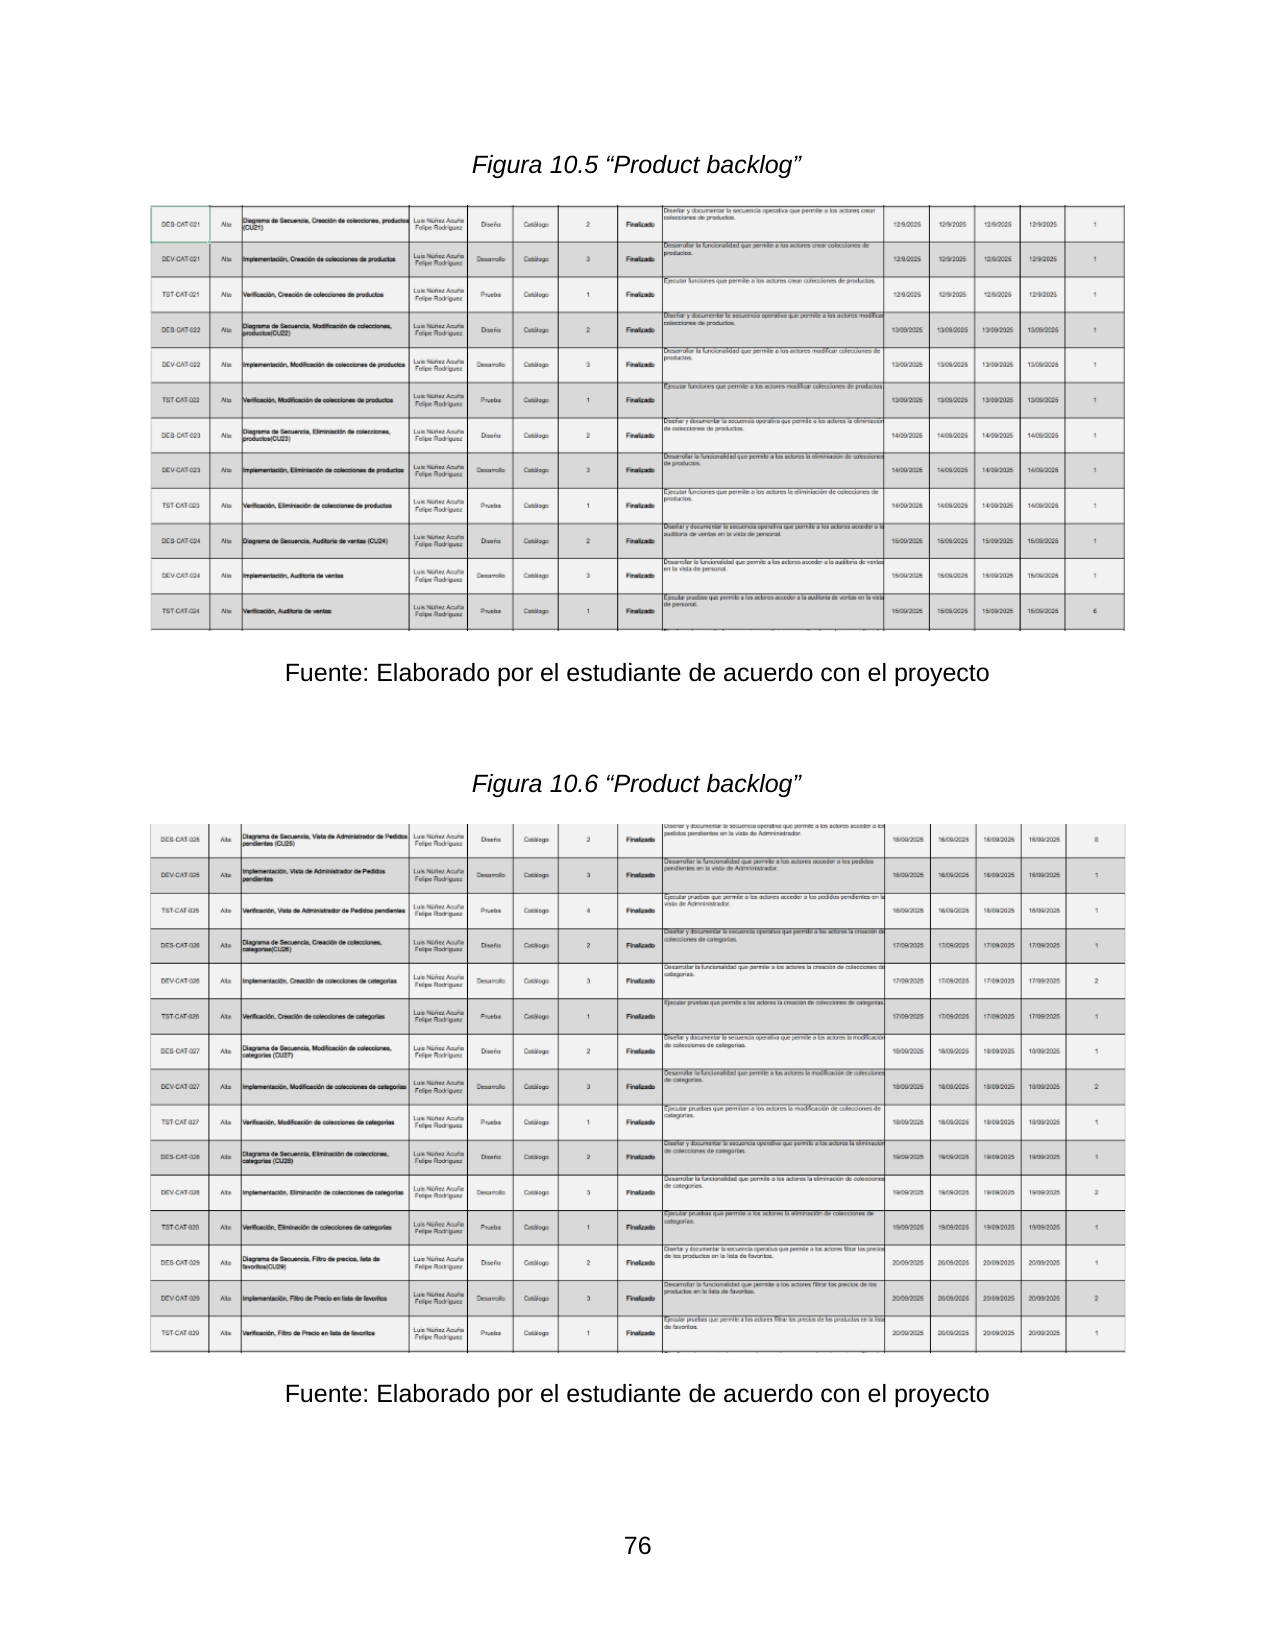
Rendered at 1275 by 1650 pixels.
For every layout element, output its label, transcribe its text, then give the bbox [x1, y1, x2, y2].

text Fuente: Elaborado por el estudiante de acuerdo con el proyecto [150, 1379, 1125, 1408]
text Figura 10.5 “Product backlog” [150, 150, 1125, 179]
text Figura 10.6 “Product backlog” [150, 769, 1125, 797]
text Fuente: Elaborado por el estudiante de acuerdo con el proyecto [150, 657, 1125, 686]
picture [150, 824, 1125, 1353]
picture [150, 205, 1125, 631]
